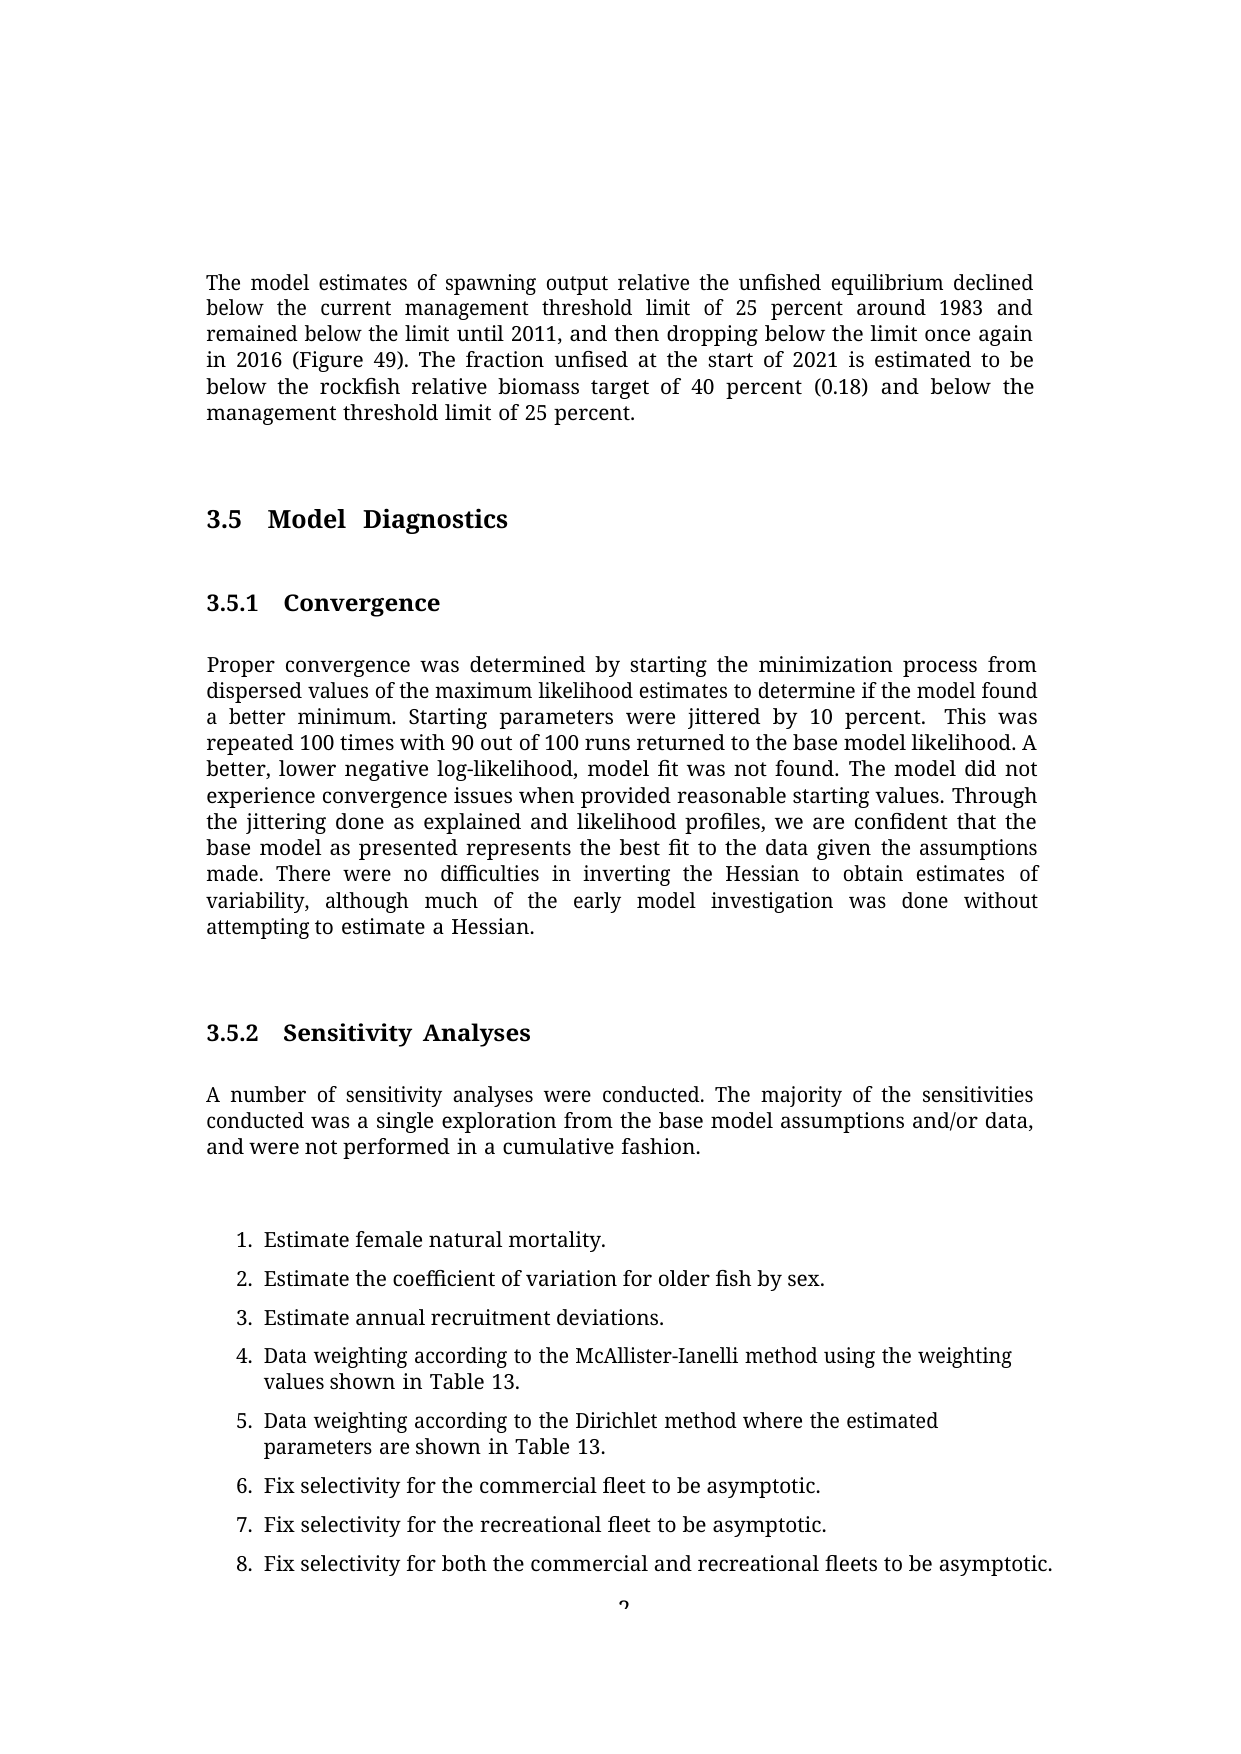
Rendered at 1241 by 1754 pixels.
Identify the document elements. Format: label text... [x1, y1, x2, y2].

list Fix selectivity for both the commercial and recreational fleets to be asymptotic. [236, 1549, 1065, 1578]
subtitle Convergence [207, 587, 1065, 618]
list Estimate annual recruitment deviations. [236, 1303, 1065, 1331]
list Estimate the coefficient of variation for older fish by sex. [236, 1264, 1065, 1292]
list Fix selectivity for the recreational fleet to be asymptotic. [236, 1510, 1065, 1539]
list Data weighting according to the Dirichlet method where the estimated parameters are shown in Table 13. [236, 1408, 1034, 1460]
text The model estimates of spawning output relative the unfished equilibrium declined below the current management threshold limit of 25 percent around 1983 and remained below the limit until 2011, and then dropping below the limit once again in 2016 (Figure 49). The fraction unfised at the start of 2021 is estimated to be below the rockfish relative biomass target of 40 percent (0.18) and below the management threshold limit of 25 percent. [206, 269, 1034, 426]
subtitle Model Diagnostics [207, 502, 1065, 536]
list Estimate female natural mortality. [236, 1225, 1065, 1253]
text Proper convergence was determined by starting the minimization process from dispersed values of the maximum likelihood estimates to determine if the model found a better minimum. Starting parameters were jittered by 10 percent. This was repeated 100 times with 90 out of 100 runs returned to the base model likelihood. A better, lower negative log-likelihood, model fit was not found. The model did not experience convergence issues when provided reasonable starting values. Through the jittering done as explained and likelihood profiles, we are confident that the base model as presented represents the best fit to the data given the assumptions made. There were no difficulties in inverting the Hessian to obtain estimates of variability, although much of the early model investigation was done without attempting to estimate a Hessian. [206, 652, 1038, 941]
text A number of sensitivity analyses were conducted. The majority of the sensitivities conducted was a single exploration from the base model assumptions and/or data, and were not performed in a cumulative fashion. [206, 1082, 1034, 1160]
list Fix selectivity for the commercial fleet to be asymptotic. [236, 1471, 1065, 1500]
subtitle Sensitivity Analyses [207, 1017, 1065, 1048]
list Data weighting according to the McAllister-Ianelli method using the weighting values shown in Table 13. [236, 1343, 1034, 1396]
